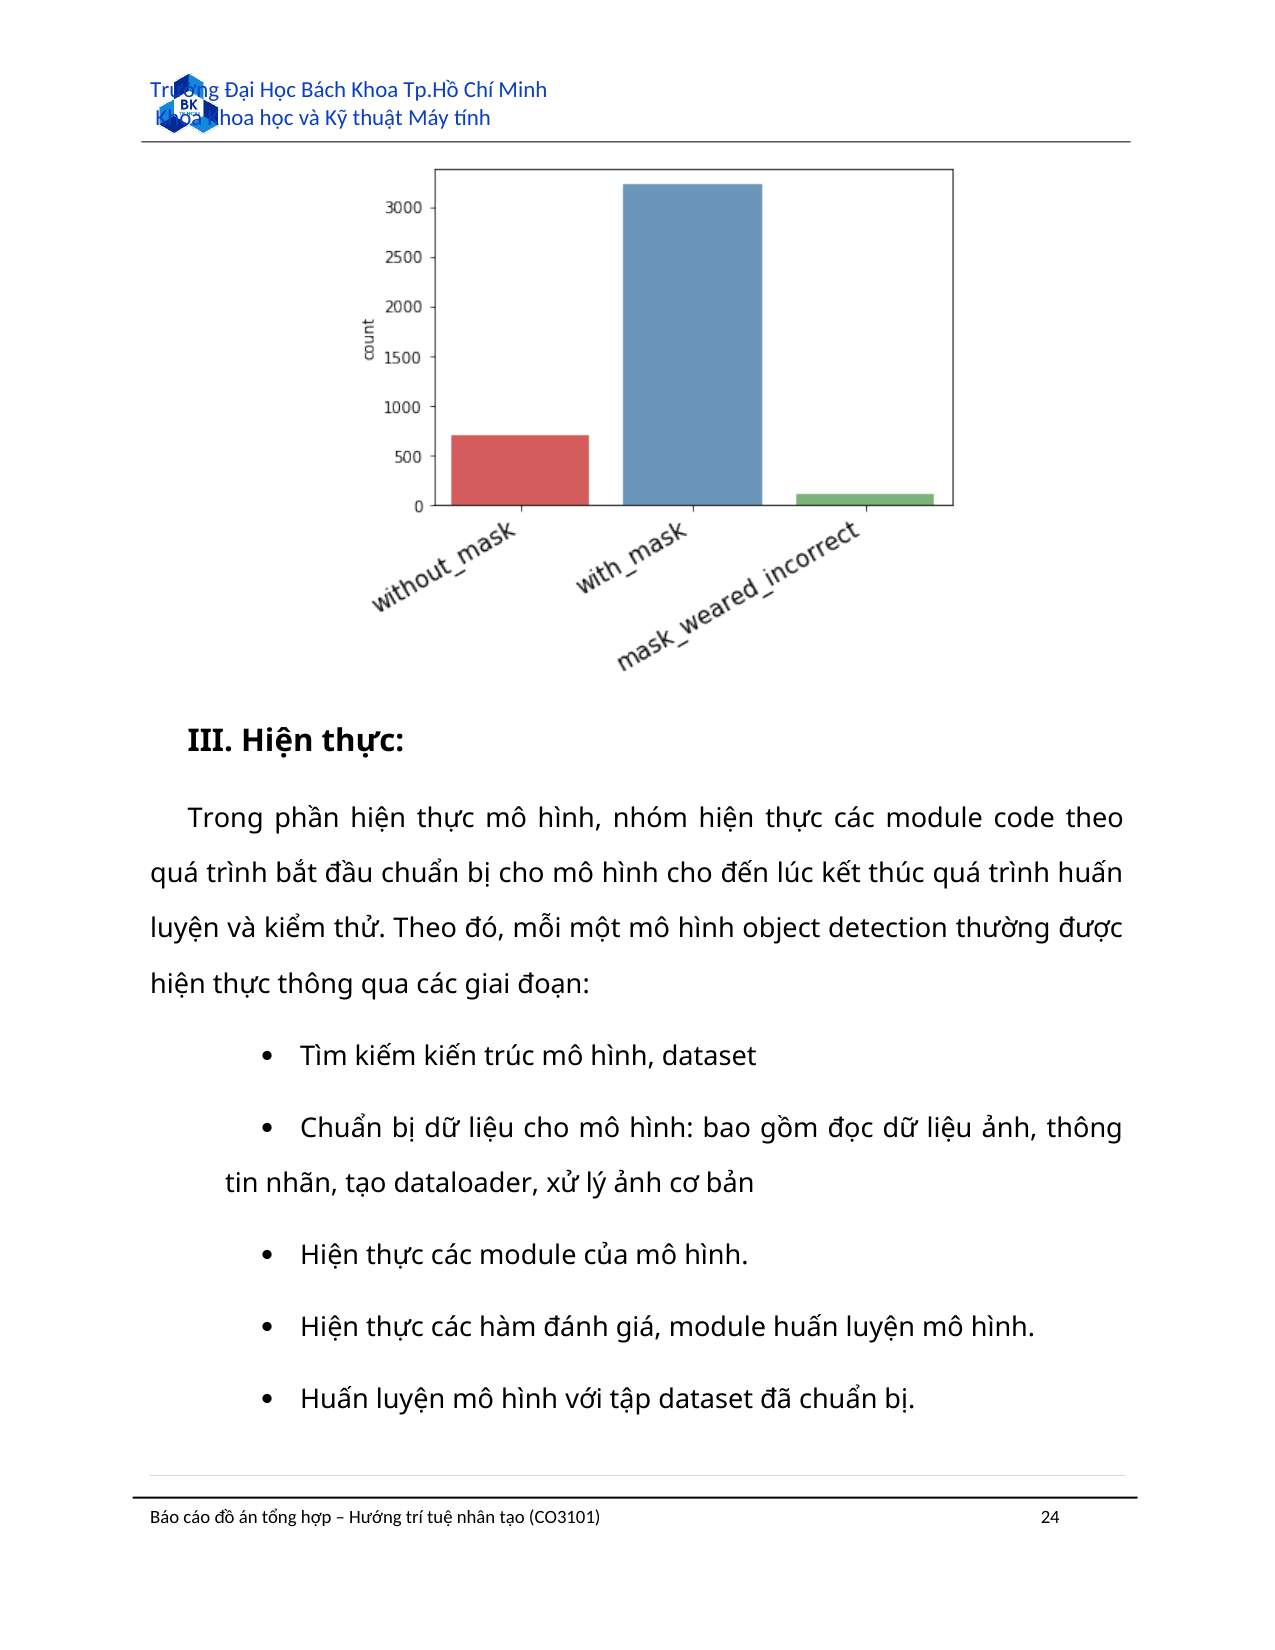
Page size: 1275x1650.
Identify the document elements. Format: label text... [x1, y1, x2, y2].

picture [214, 112, 218, 123]
text Trong phần hiện thực mô hình, nhóm hiện thực các module code theo quá trình bắt đầu chuẩn bị cho mô hình cho đến lúc kết thúc quá trình huấn luyện và kiểm thử. Theo đó, mỗi một mô hình object detection thường được hiện thực thông qua các giai đoạn: [150, 798, 1125, 1001]
list Huấn luyện mô hình với tập dataset đã chuẩn bị. [225, 1379, 1125, 1416]
picture [158, 72, 218, 134]
list Chuẩn bị dữ liệu cho mô hình: bao gồm đọc dữ liệu ảnh, thông tin nhãn, tạo dataloader, xử lý ảnh cơ bản [225, 1108, 1125, 1200]
list Hiện thực các hàm đánh giá, module huấn luyện mô hình. [225, 1307, 1125, 1344]
subtitle III. Hiện thực: [150, 718, 1125, 760]
list Hiện thực các module của mô hình. [225, 1236, 1125, 1272]
list Tìm kiếm kiến trúc mô hình, dataset [225, 1036, 1125, 1073]
picture [351, 159, 962, 688]
